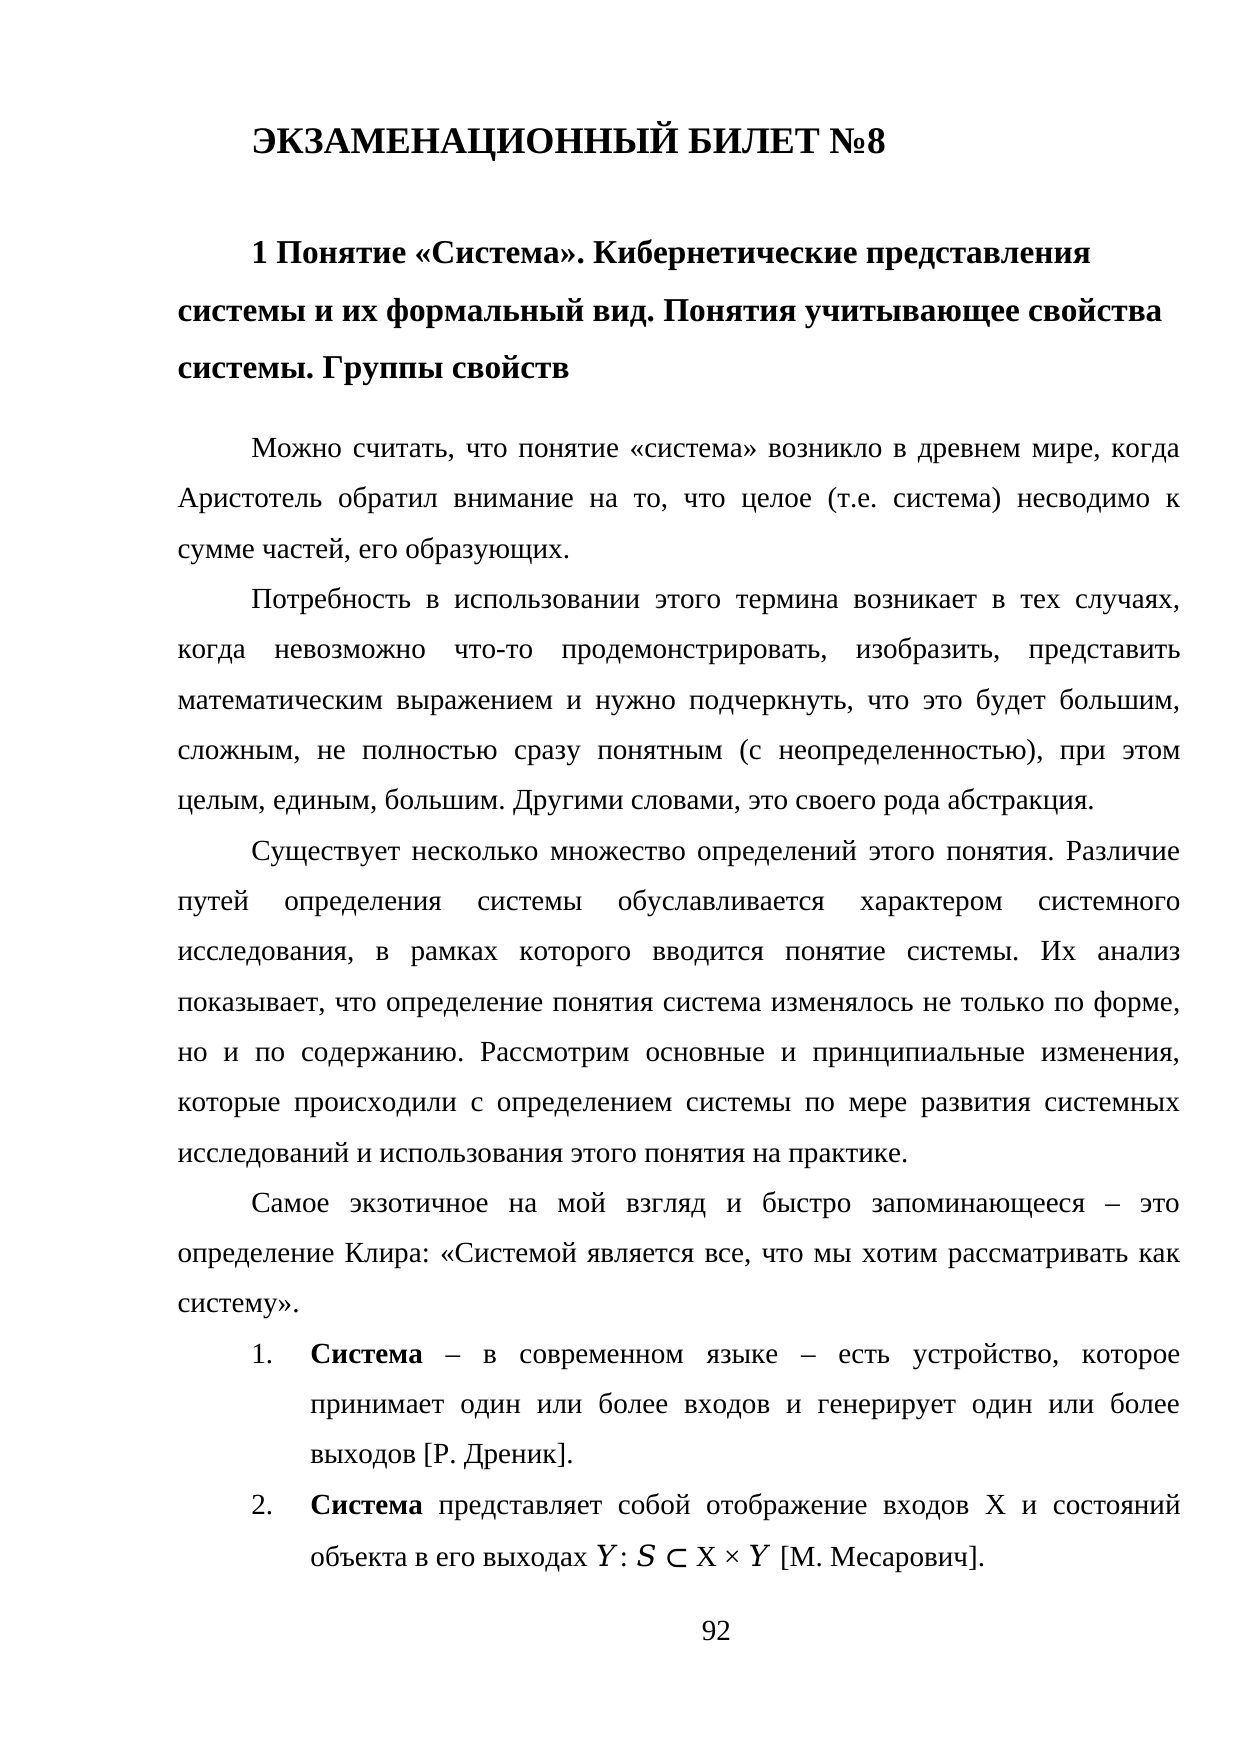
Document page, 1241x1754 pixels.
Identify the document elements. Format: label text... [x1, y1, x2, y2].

subtitle 1 Понятие «Система». Кибернетические представления системы и их формальный вид. Понятия учитывающее свойства системы. Группы свойств [177, 233, 1181, 386]
subtitle Экзаменационный билет №8 [177, 118, 1181, 161]
text Самое экзотичное на мой взгляд и быстро запоминающееся – это определение Клира: «Системой является все, что мы хотим рассматривать как систему». [177, 1185, 1181, 1319]
text Система представляет собой отображение входов Х и состояний объекта в его выходах 𝑌: 𝑆 ⊂ Х × 𝑌 [М. Месарович]. [251, 1487, 1181, 1573]
list Система – в современном языке – есть устройство, которое принимает один или более входов и генерирует один или более выходов [Р. Дреник]. [251, 1336, 1181, 1470]
text Потребность в использовании этого термина возникает в тех случаях, когда невозможно что-то продемонстрировать, изобразить, представить математическим выражением и нужно подчеркнуть, что это будет большим, сложным, не полностью сразу понятным (с неопределенностью), при этом целым, единым, большим. Другими словами, это своего рода абстракция. [177, 581, 1181, 816]
text Можно считать, что понятие «система» возникло в древнем мире, когда Аристотель обратил внимание на то, что целое (т.е. система) несводимо к сумме частей, его образующих. [177, 430, 1181, 564]
text Существует несколько множество определений этого понятия. Различие путей определения системы обуславливается характером системного исследования, в рамках которого вводится понятие системы. Их анализ показывает, что определение понятия система изменялось не только по форме, но и по содержанию. Рассмотрим основные и принципиальные изменения, которые происходили с определением системы по мере развития системных исследований и использования этого понятия на практике. [177, 833, 1181, 1168]
